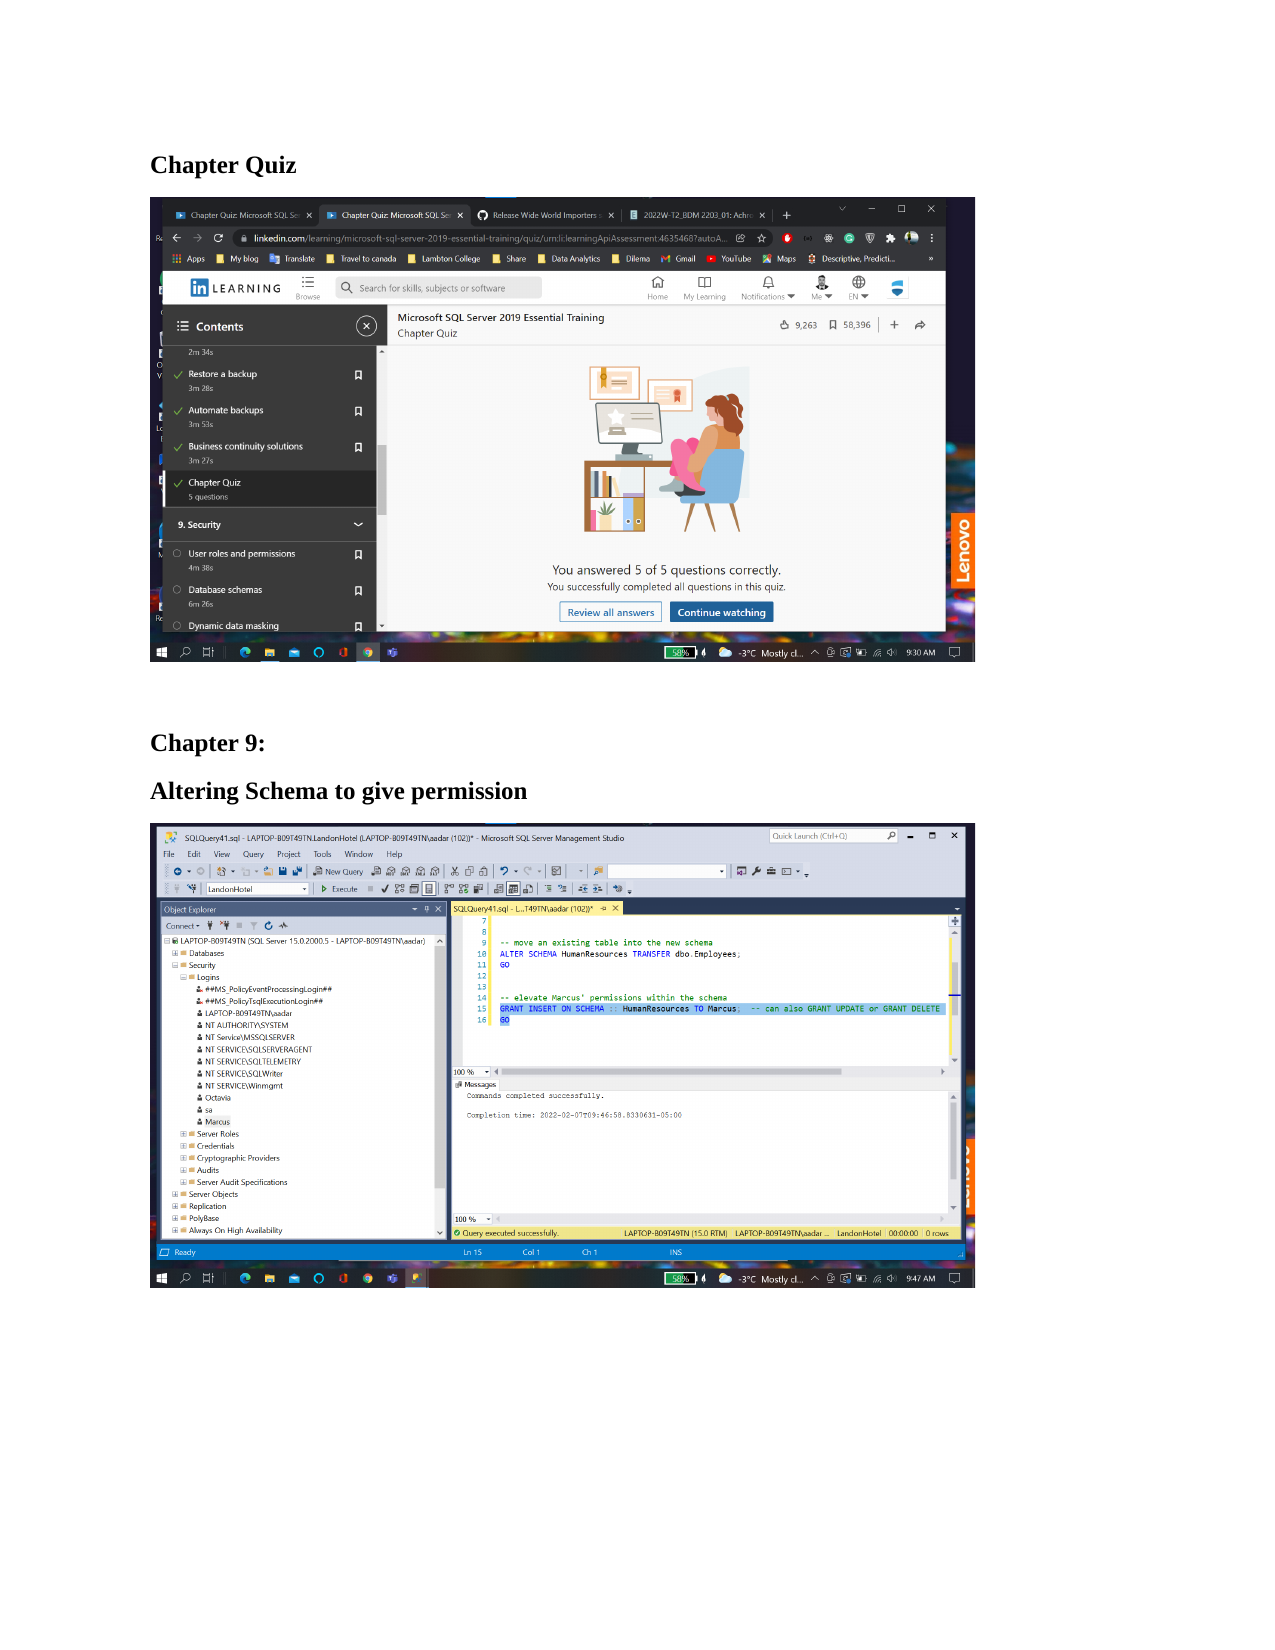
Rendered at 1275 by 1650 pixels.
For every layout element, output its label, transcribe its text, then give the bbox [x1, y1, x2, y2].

picture [150, 197, 976, 662]
text Chapter Quiz [150, 150, 1125, 179]
picture [150, 823, 976, 1288]
text Chapter 9: [150, 728, 1125, 757]
text Altering Schema to give permission [150, 776, 1125, 805]
